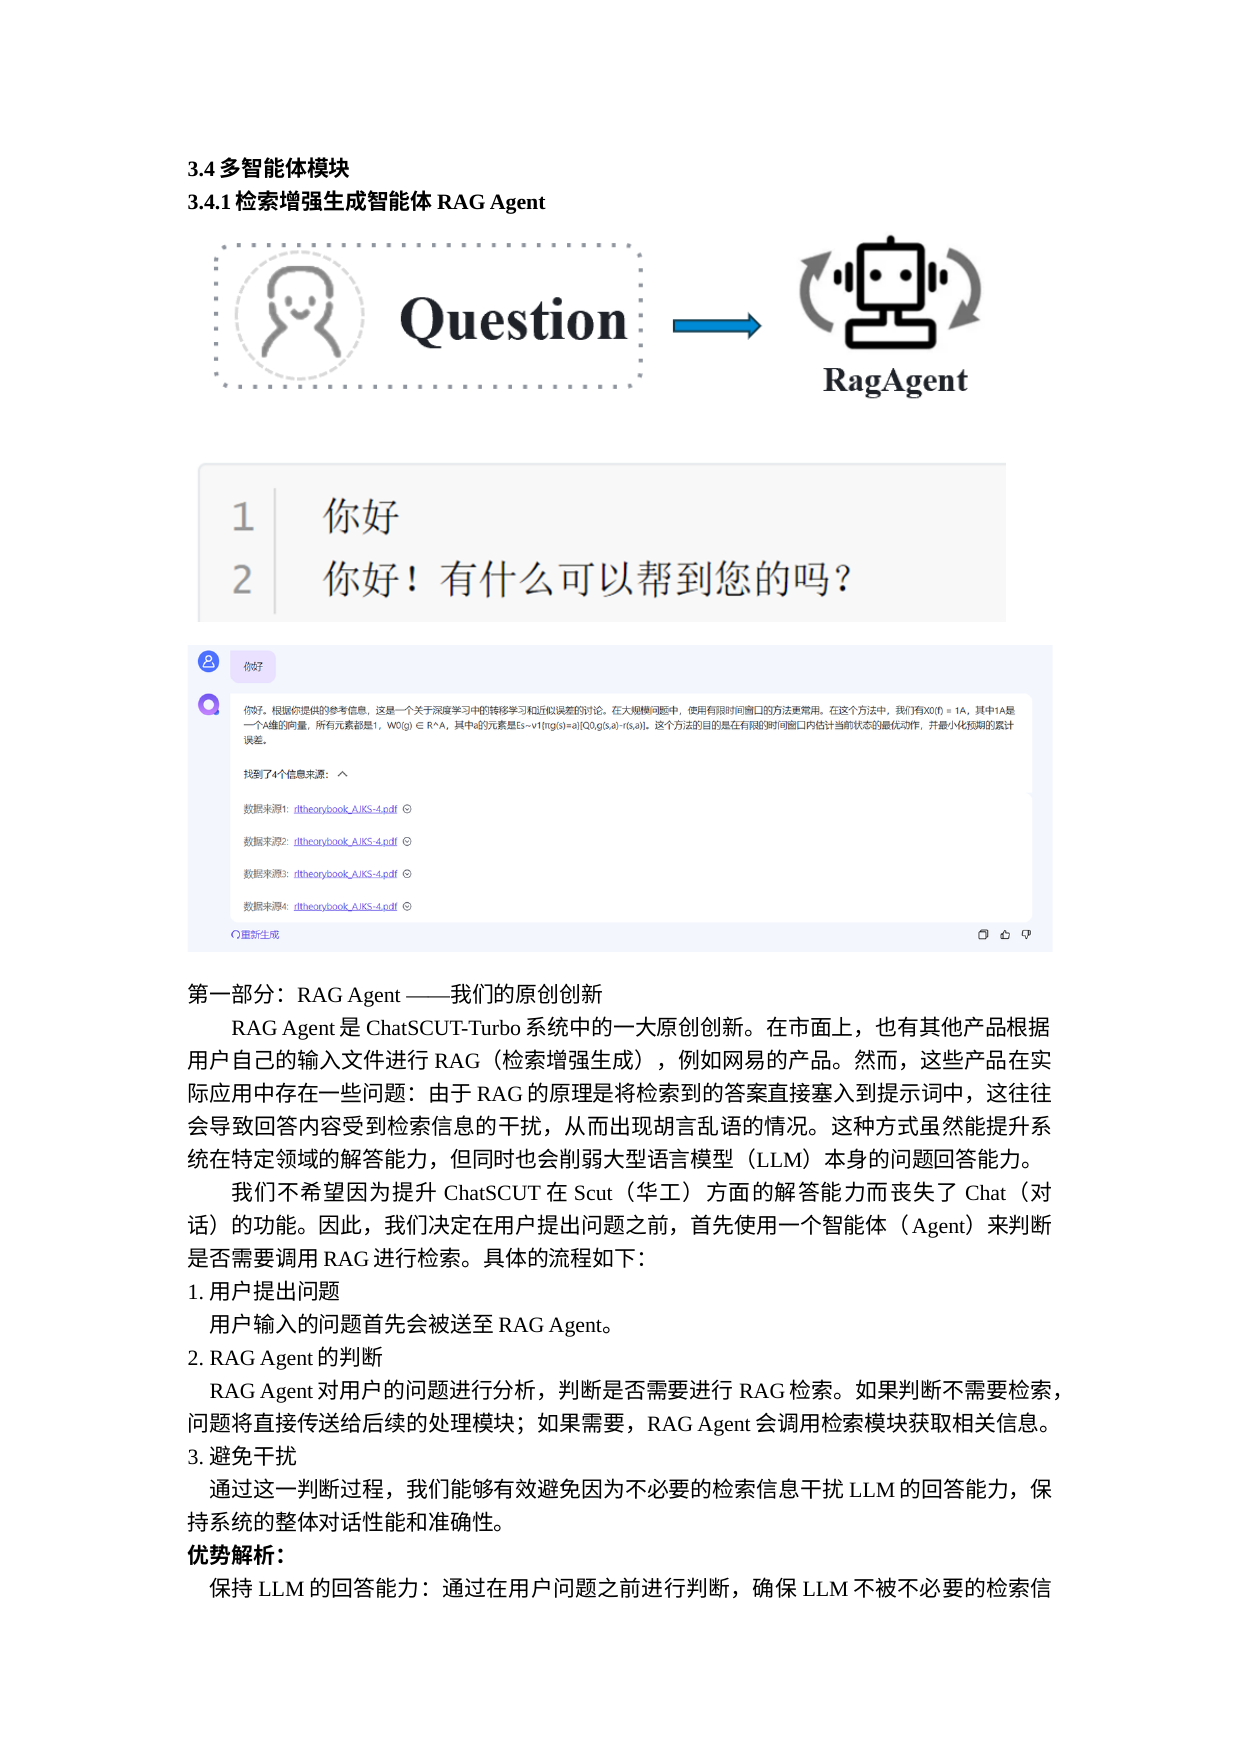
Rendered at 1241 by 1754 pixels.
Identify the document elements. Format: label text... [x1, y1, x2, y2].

text 2. RAG Agent的判断 [187, 1339, 1053, 1372]
text 优势解析： [187, 1537, 1053, 1570]
text RAG Agent对用户的问题进行分析，判断是否需要进行RAG检索。如果判断不需要检索，问题将直接传送给后续的处理模块；如果需要，RAG Agent会调用检索模块获取相关信息。 [187, 1372, 1053, 1438]
text 用户输入的问题首先会被送至RAG Agent。 [187, 1306, 1053, 1339]
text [187, 1570, 1053, 1603]
picture [187, 645, 1053, 952]
text 我们不希望因为提升ChatSCUT在Scut（华工）方面的解答能力而丧失了Chat（对话）的功能。因此，我们决定在用户提出问题之前，首先使用一个智能体（Agent）来判断是否需要调用RAG进行检索。具体的流程如下： [187, 1174, 1053, 1273]
text 1. 用户提出问题 [187, 1273, 1053, 1306]
text 第一部分：RAG Agent ——我们的原创创新 [187, 976, 1053, 1009]
subtitle 3.4多智能体模块 [187, 151, 1053, 183]
text 3. 避免干扰 [187, 1438, 1053, 1471]
text 通过这一判断过程，我们能够有效避免因为不必要的检索信息干扰LLM的回答能力，保持系统的整体对话性能和准确性。 [187, 1471, 1053, 1537]
subtitle 3.4.1检索增强生成智能体RAG Agent [187, 183, 1053, 216]
text RAG Agent是ChatSCUT-Turbo系统中的一大原创创新。在市面上，也有其他产品根据用户自己的输入文件进行RAG（检索增强生成），例如网易的产品。然而，这些产品在实际应用中存在一些问题：由于RAG的原理是将检索到的答案直接塞入到提示词中，这往往会导致回答内容受到检索信息的干扰，从而出现胡言乱语的情况。这种方式虽然能提升系统在特定领域的解答能力，但同时也会削弱大型语言模型（LLM）本身的问题回答能力。 [187, 1009, 1053, 1174]
picture [187, 447, 1006, 622]
picture [187, 216, 1053, 416]
